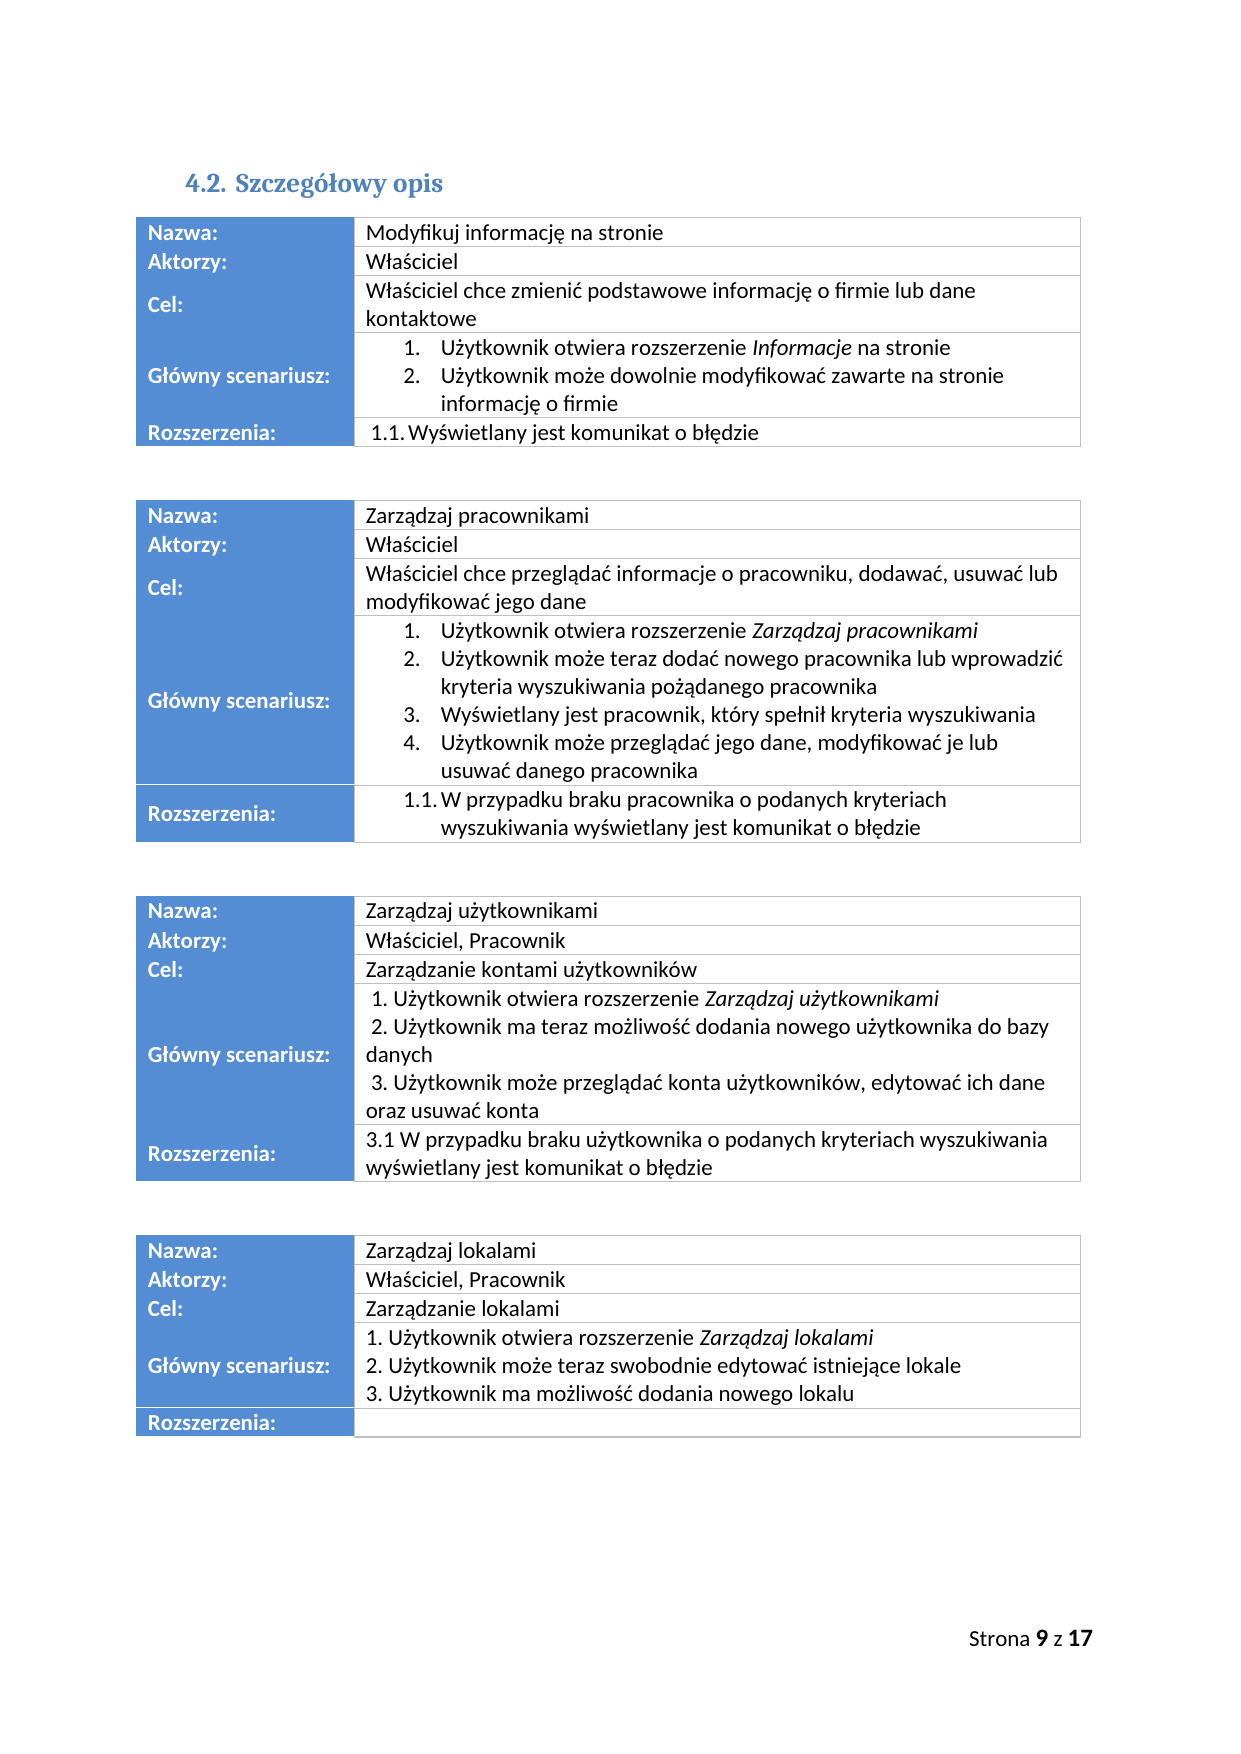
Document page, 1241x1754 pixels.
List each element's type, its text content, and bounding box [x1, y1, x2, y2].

subtitle Szczegółowy opis [185, 168, 1093, 199]
table_cell Aktorzy: [136, 1264, 354, 1293]
table_cell Aktorzy: [136, 529, 354, 558]
table_header Zarządzaj pracownikami [355, 501, 1080, 529]
table_cell 3.1 W przypadku braku użytkownika o podanych kryteriach wyszukiwania wyświetlany jest komunikat o błędzie [355, 1125, 1080, 1181]
table_cell Zarządzanie kontami użytkowników [355, 955, 1080, 983]
table_cell Cel: [136, 275, 354, 332]
table_header Modyfikuj informację na stronie [355, 218, 1080, 246]
table_cell Cel: [136, 954, 354, 983]
table_cell 1. Użytkownik otwiera rozszerzenie Zarządzaj lokalami 2. Użytkownik może teraz swobodnie edytować istniejące lokale 3. Użytkownik ma możliwość dodania nowego lokalu [355, 1323, 1080, 1407]
table_cell Właściciel chce zmienić podstawowe informację o firmie lub dane kontaktowe [355, 276, 1080, 332]
table_cell Użytkownik otwiera rozszerzenie Informacje na stronie Użytkownik może dowolnie modyfikować zawarte na stronie informację o firmie [355, 333, 1080, 417]
table_cell Główny scenariusz: [136, 983, 354, 1124]
table_cell Aktorzy: [136, 246, 354, 275]
table_header Zarządzaj lokalami [355, 1236, 1080, 1264]
table_header Nazwa: [136, 896, 354, 925]
table_header Zarządzaj użytkownikami [355, 897, 1080, 925]
table_cell [355, 1409, 1080, 1436]
table_cell Główny scenariusz: [136, 1322, 354, 1407]
table_cell Cel: [136, 558, 354, 615]
table_cell Główny scenariusz: [136, 332, 354, 417]
table_cell 1. Użytkownik otwiera rozszerzenie Zarządzaj użytkownikami 2. Użytkownik ma teraz możliwość dodania nowego użytkownika do bazy danych 3. Użytkownik może przeglądać konta użytkowników, edytować ich dane oraz usuwać konta [355, 984, 1080, 1124]
table_cell Rozszerzenia: [136, 417, 354, 446]
table_cell Aktorzy: [136, 925, 354, 954]
table_cell Właściciel [355, 530, 1080, 558]
table_cell Użytkownik otwiera rozszerzenie Zarządzaj pracownikami Użytkownik może teraz dodać nowego pracownika lub wprowadzić kryteria wyszukiwania pożądanego pracownika Wyświetlany jest pracownik, który spełnił kryteria wyszukiwania Użytkownik może przeglądać jego dane, modyfikować je lub usuwać danego pracownika [355, 616, 1080, 784]
table_header Nazwa: [136, 500, 354, 529]
table_cell Cel: [136, 1293, 354, 1322]
table_cell Właściciel, Pracownik [355, 926, 1080, 954]
table_cell Właściciel, Pracownik [355, 1265, 1080, 1293]
table_header Nazwa: [136, 217, 354, 246]
table_cell Wyświetlany jest komunikat o błędzie [355, 418, 1080, 446]
table_cell Główny scenariusz: [136, 615, 354, 784]
table_cell Zarządzanie lokalami [355, 1294, 1080, 1322]
table_cell Właściciel chce przeglądać informacje o pracowniku, dodawać, usuwać lub modyfikować jego dane [355, 559, 1080, 615]
table_cell Rozszerzenia: [136, 1408, 354, 1436]
table_cell Rozszerzenia: [136, 1124, 354, 1181]
table_cell Rozszerzenia: [136, 785, 354, 842]
table_header Nazwa: [136, 1235, 354, 1264]
table_cell W przypadku braku pracownika o podanych kryteriach wyszukiwania wyświetlany jest komunikat o błędzie [355, 786, 1080, 842]
table_cell Właściciel [355, 247, 1080, 275]
